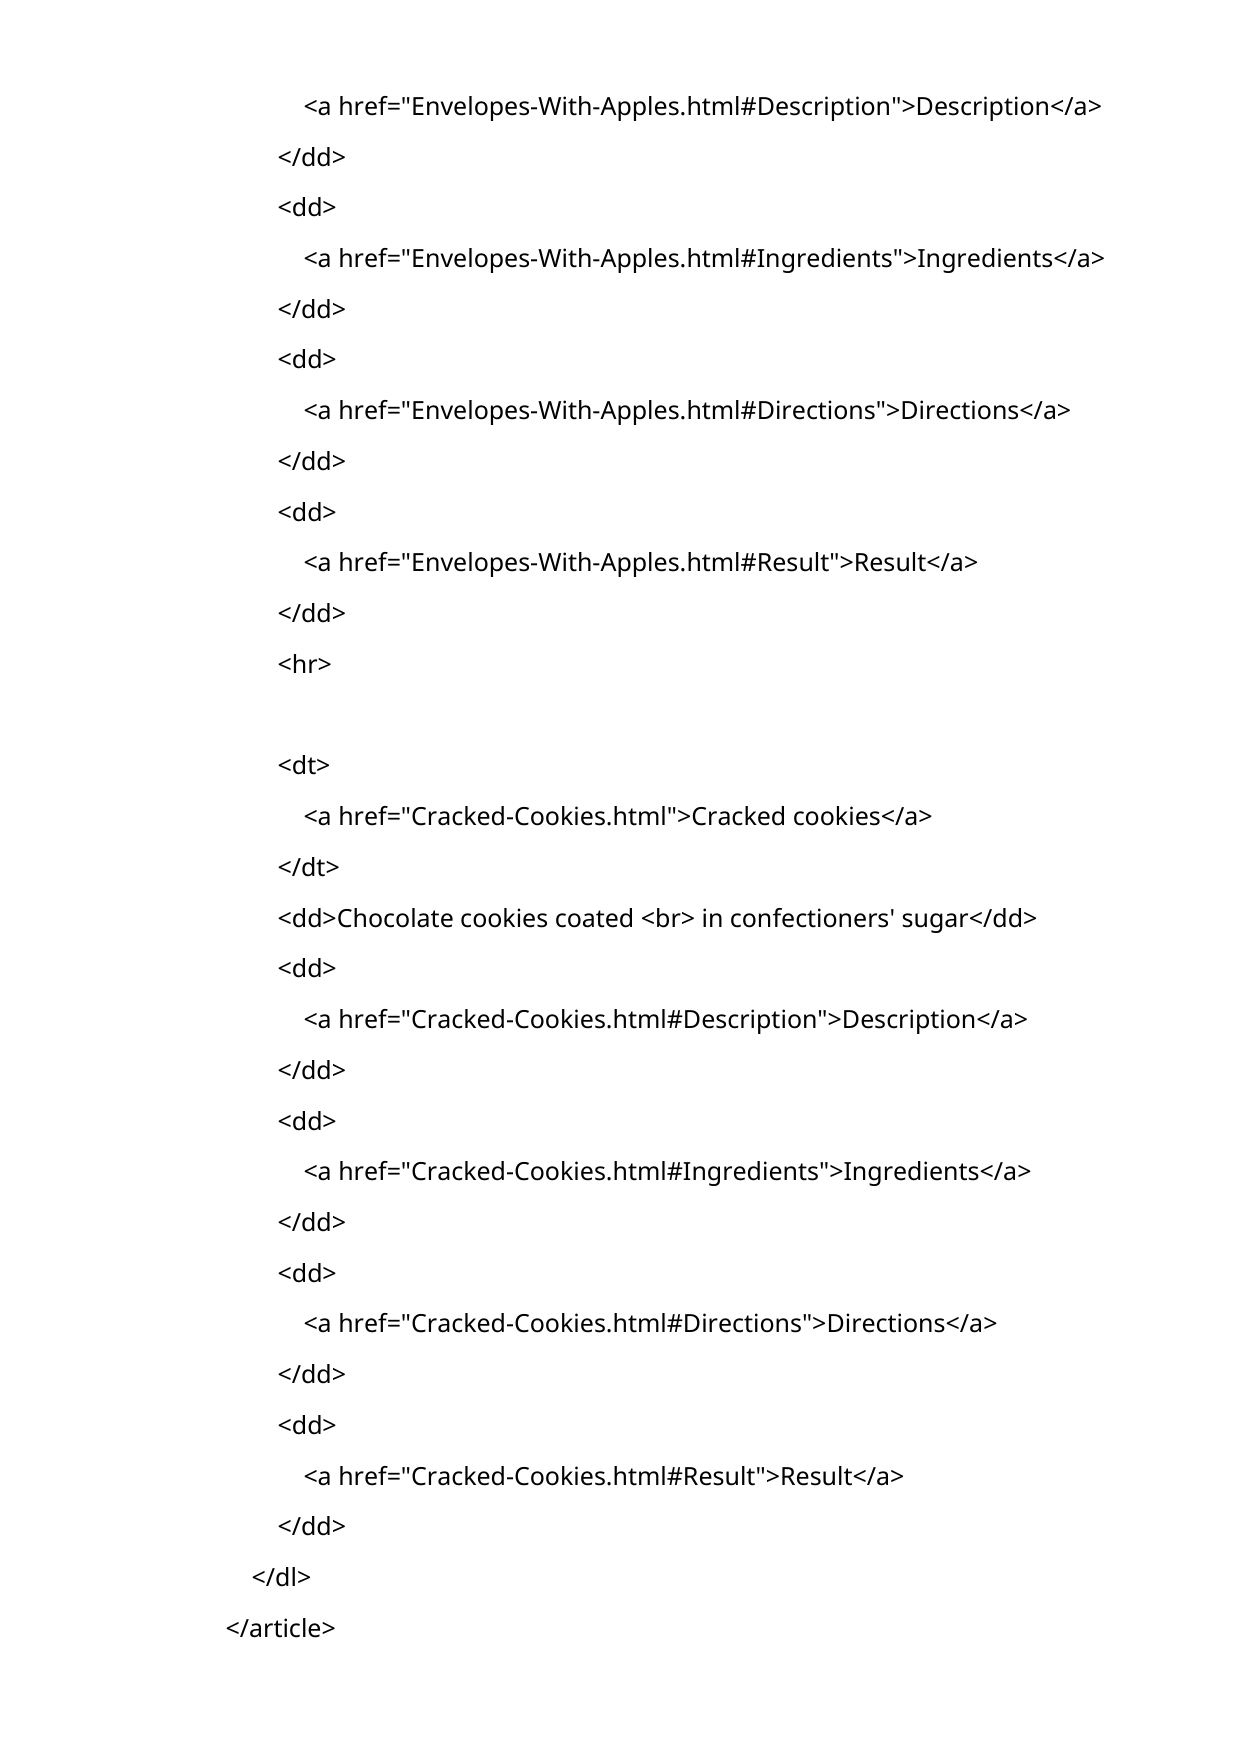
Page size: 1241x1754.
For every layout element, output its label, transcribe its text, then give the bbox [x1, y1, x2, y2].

text <dd> [148, 190, 1152, 224]
text </dd> [148, 1509, 1152, 1543]
text </dd> [148, 291, 1152, 326]
text </article> [148, 1610, 1152, 1644]
text </dd> [148, 444, 1152, 478]
text <a href="Envelopes-With-Apples.html#Result">Result</a> [148, 545, 1152, 579]
text <dd> [148, 494, 1152, 528]
text <a href="Cracked-Cookies.html#Ingredients">Ingredients</a> [148, 1154, 1152, 1188]
text </dt> [148, 849, 1152, 883]
text <dd> [148, 342, 1152, 376]
text <a href="Envelopes-With-Apples.html#Ingredients">Ingredients</a> [148, 241, 1152, 275]
text <dt> [148, 748, 1152, 782]
text </dd> [148, 139, 1152, 173]
text <dd> [148, 1103, 1152, 1137]
text </dd> [148, 1204, 1152, 1239]
text </dd> [148, 1052, 1152, 1086]
text <a href="Envelopes-With-Apples.html#Directions">Directions</a> [148, 393, 1152, 427]
text <a href="Envelopes-With-Apples.html#Description">Description</a> [148, 88, 1152, 123]
text </dd> [148, 1357, 1152, 1391]
text <a href="Cracked-Cookies.html">Cracked cookies</a> [148, 799, 1152, 833]
text <dd> [148, 1407, 1152, 1442]
text <dd> [148, 1255, 1152, 1289]
text <a href="Cracked-Cookies.html#Directions">Directions</a> [148, 1306, 1152, 1340]
text <dd>Chocolate cookies coated <br> in confectioners' sugar</dd> [148, 900, 1152, 934]
text </dl> [148, 1560, 1152, 1594]
text <dd> [148, 951, 1152, 985]
text </dd> [148, 596, 1152, 630]
text <a href="Cracked-Cookies.html#Result">Result</a> [148, 1458, 1152, 1492]
text <hr> [148, 647, 1152, 681]
text <a href="Cracked-Cookies.html#Description">Description</a> [148, 1002, 1152, 1036]
